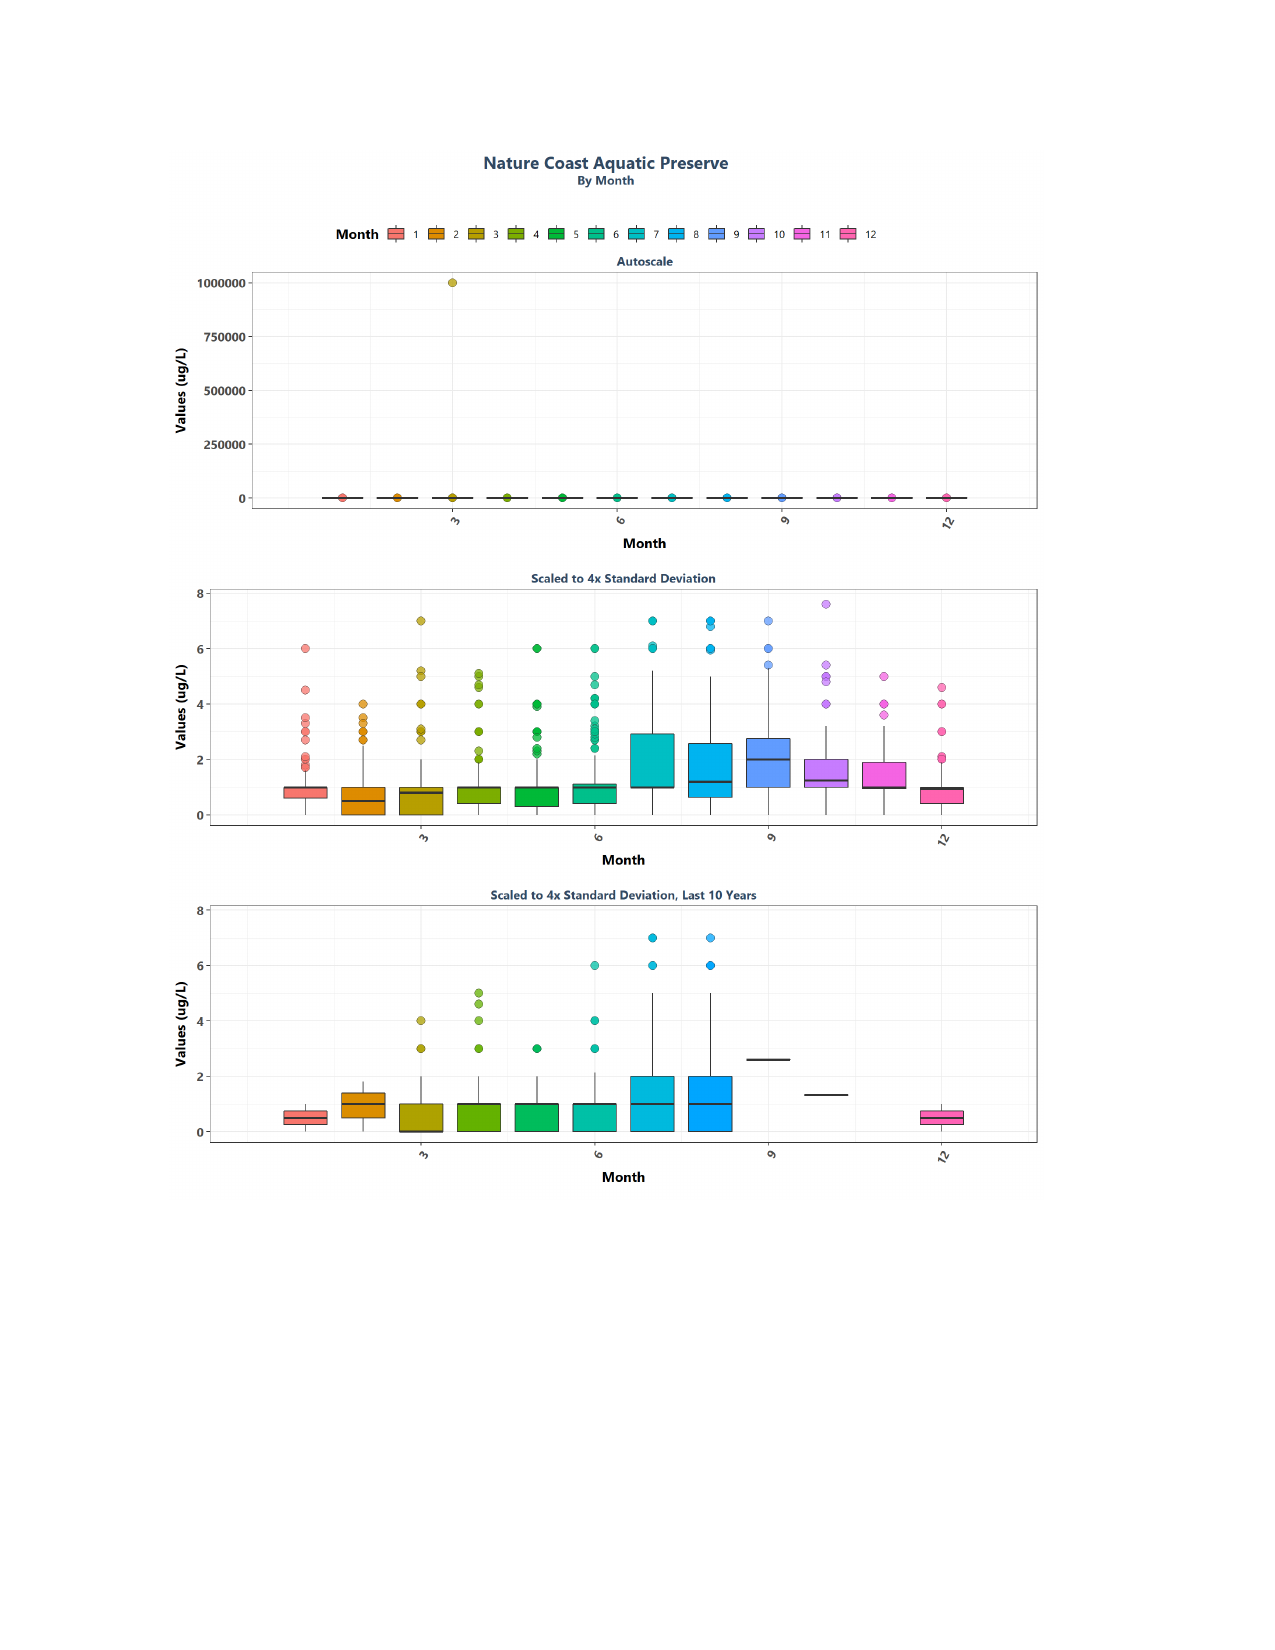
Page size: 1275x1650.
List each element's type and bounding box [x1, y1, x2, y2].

picture [168, 150, 1044, 1200]
